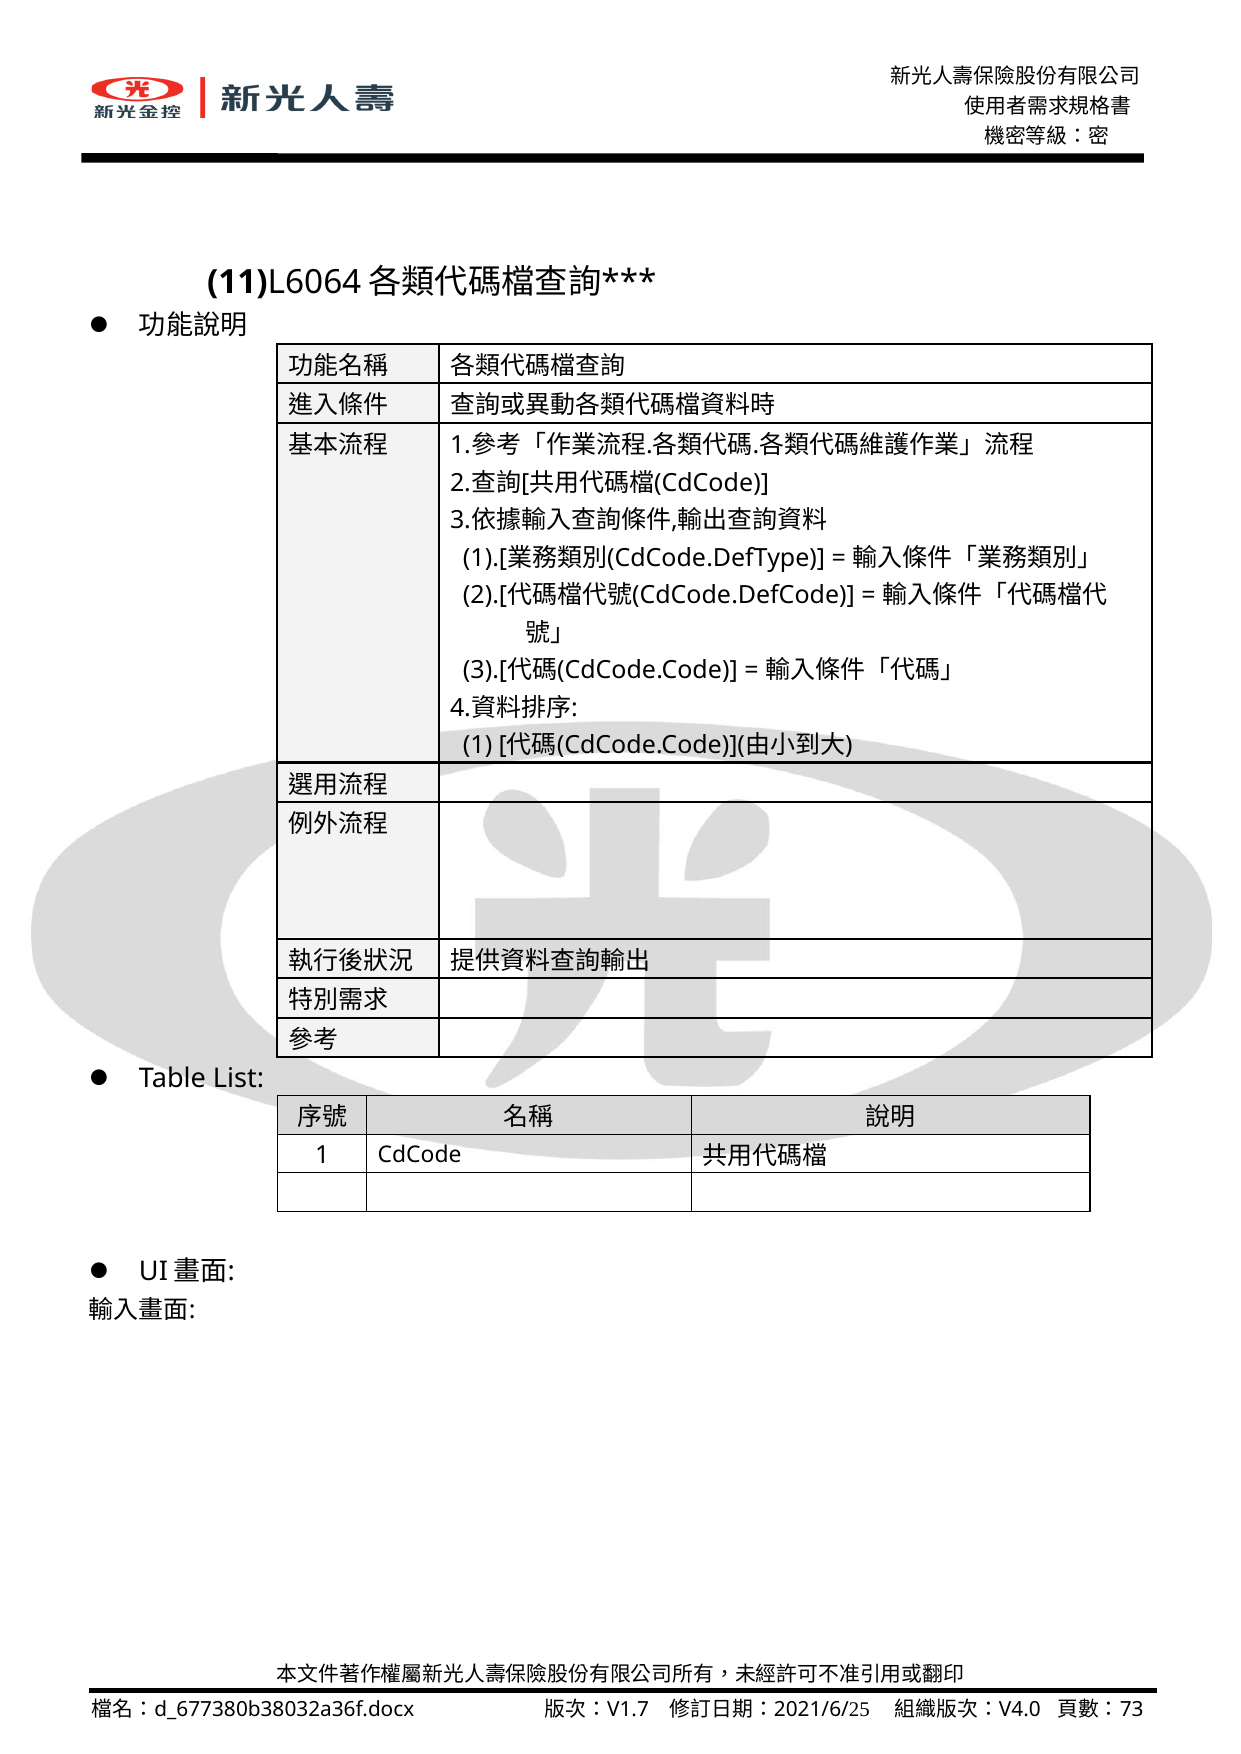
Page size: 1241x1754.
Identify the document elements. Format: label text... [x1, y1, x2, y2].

list 功能說明 [89, 303, 1152, 343]
picture [1091, 713, 1215, 1166]
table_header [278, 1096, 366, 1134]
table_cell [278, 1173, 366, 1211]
list Table List: [89, 1058, 1152, 1095]
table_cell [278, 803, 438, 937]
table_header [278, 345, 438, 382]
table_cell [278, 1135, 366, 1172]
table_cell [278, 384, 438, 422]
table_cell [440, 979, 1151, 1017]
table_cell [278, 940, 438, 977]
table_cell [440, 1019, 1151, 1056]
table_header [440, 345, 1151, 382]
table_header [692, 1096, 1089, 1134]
text 輸入畫面: [89, 1289, 1152, 1326]
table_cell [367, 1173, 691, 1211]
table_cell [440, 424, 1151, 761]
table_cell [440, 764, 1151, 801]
list UI畫面: [89, 1249, 1152, 1289]
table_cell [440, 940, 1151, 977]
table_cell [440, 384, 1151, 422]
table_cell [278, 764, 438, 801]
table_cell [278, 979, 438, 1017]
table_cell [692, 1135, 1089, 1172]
picture [91, 61, 417, 118]
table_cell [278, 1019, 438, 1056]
picture [25, 713, 277, 1166]
subtitle L6064各類代碼檔查詢*** [207, 255, 1152, 303]
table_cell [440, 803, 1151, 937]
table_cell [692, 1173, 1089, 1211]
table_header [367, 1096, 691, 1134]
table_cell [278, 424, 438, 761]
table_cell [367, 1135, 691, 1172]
